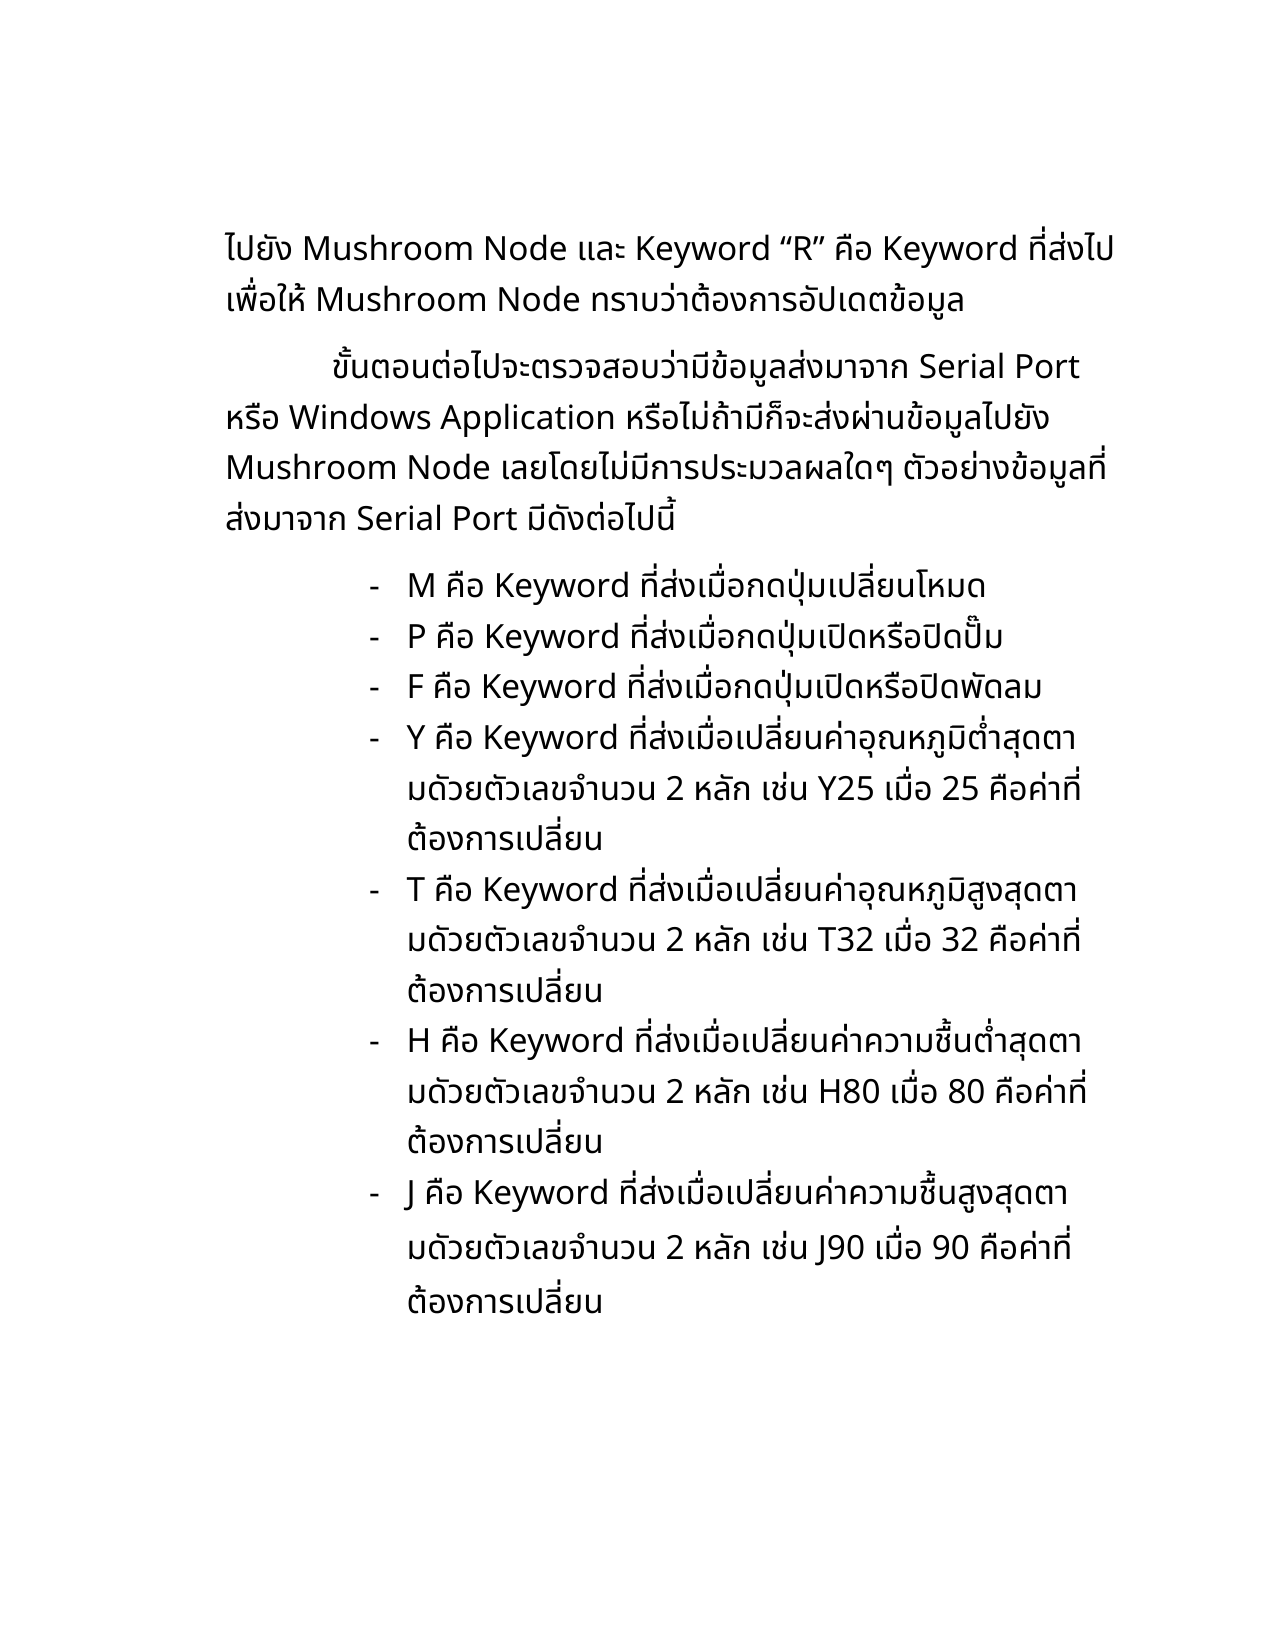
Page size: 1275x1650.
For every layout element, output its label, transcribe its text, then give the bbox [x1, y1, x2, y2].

list F คือ Keyword ที่ส่งเมื่อกดปุ่มเปิดหรือปิดพัดลม [369, 663, 1125, 714]
text ขั้นตอนต่อไปจะตรวจสอบว่ามีข้อมูลส่งมาจาก Serial Port หรือ Windows Application หรือไม่ถ้ามีก็จะส่งผ่านข้อมูลไปยัง Mushroom Node เลยโดยไม่มีการประมวลผลใดๆ ตัวอย่างข้อมูลที่ส่งมาจาก Serial Port มีดังต่อไปนี้ [225, 343, 1125, 545]
list P คือ Keyword ที่ส่งเมื่อกดปุ่มเปิดหรือปิดปั๊ม [369, 613, 1125, 663]
list H คือ Keyword ที่ส่งเมื่อเปลี่ยนค่าความชื้นต่ำสุดตามดัวยตัวเลขจำนวน 2 หลัก เช่น H80 เมื่อ 80 คือค่าที่ต้องการเปลี่ยน [369, 1017, 1125, 1169]
list J คือ Keyword ที่ส่งเมื่อเปลี่ยนค่าความชื้นสูงสุดตามดัวยตัวเลขจำนวน 2 หลัก เช่น J90 เมื่อ 90 คือค่าที่ต้องการเปลี่ยน [369, 1169, 1125, 1328]
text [225, 225, 1125, 326]
list M คือ Keyword ที่ส่งเมื่อกดปุ่มเปลี่ยนโหมด [369, 562, 1125, 613]
list T คือ Keyword ที่ส่งเมื่อเปลี่ยนค่าอุณหภูมิสูงสุดตามดัวยตัวเลขจำนวน 2 หลัก เช่น T32 เมื่อ 32 คือค่าที่ต้องการเปลี่ยน [369, 866, 1125, 1017]
list Y คือ Keyword ที่ส่งเมื่อเปลี่ยนค่าอุณหภูมิต่ำสุดตามดัวยตัวเลขจำนวน 2 หลัก เช่น Y25 เมื่อ 25 คือค่าที่ต้องการเปลี่ยน [369, 714, 1125, 866]
